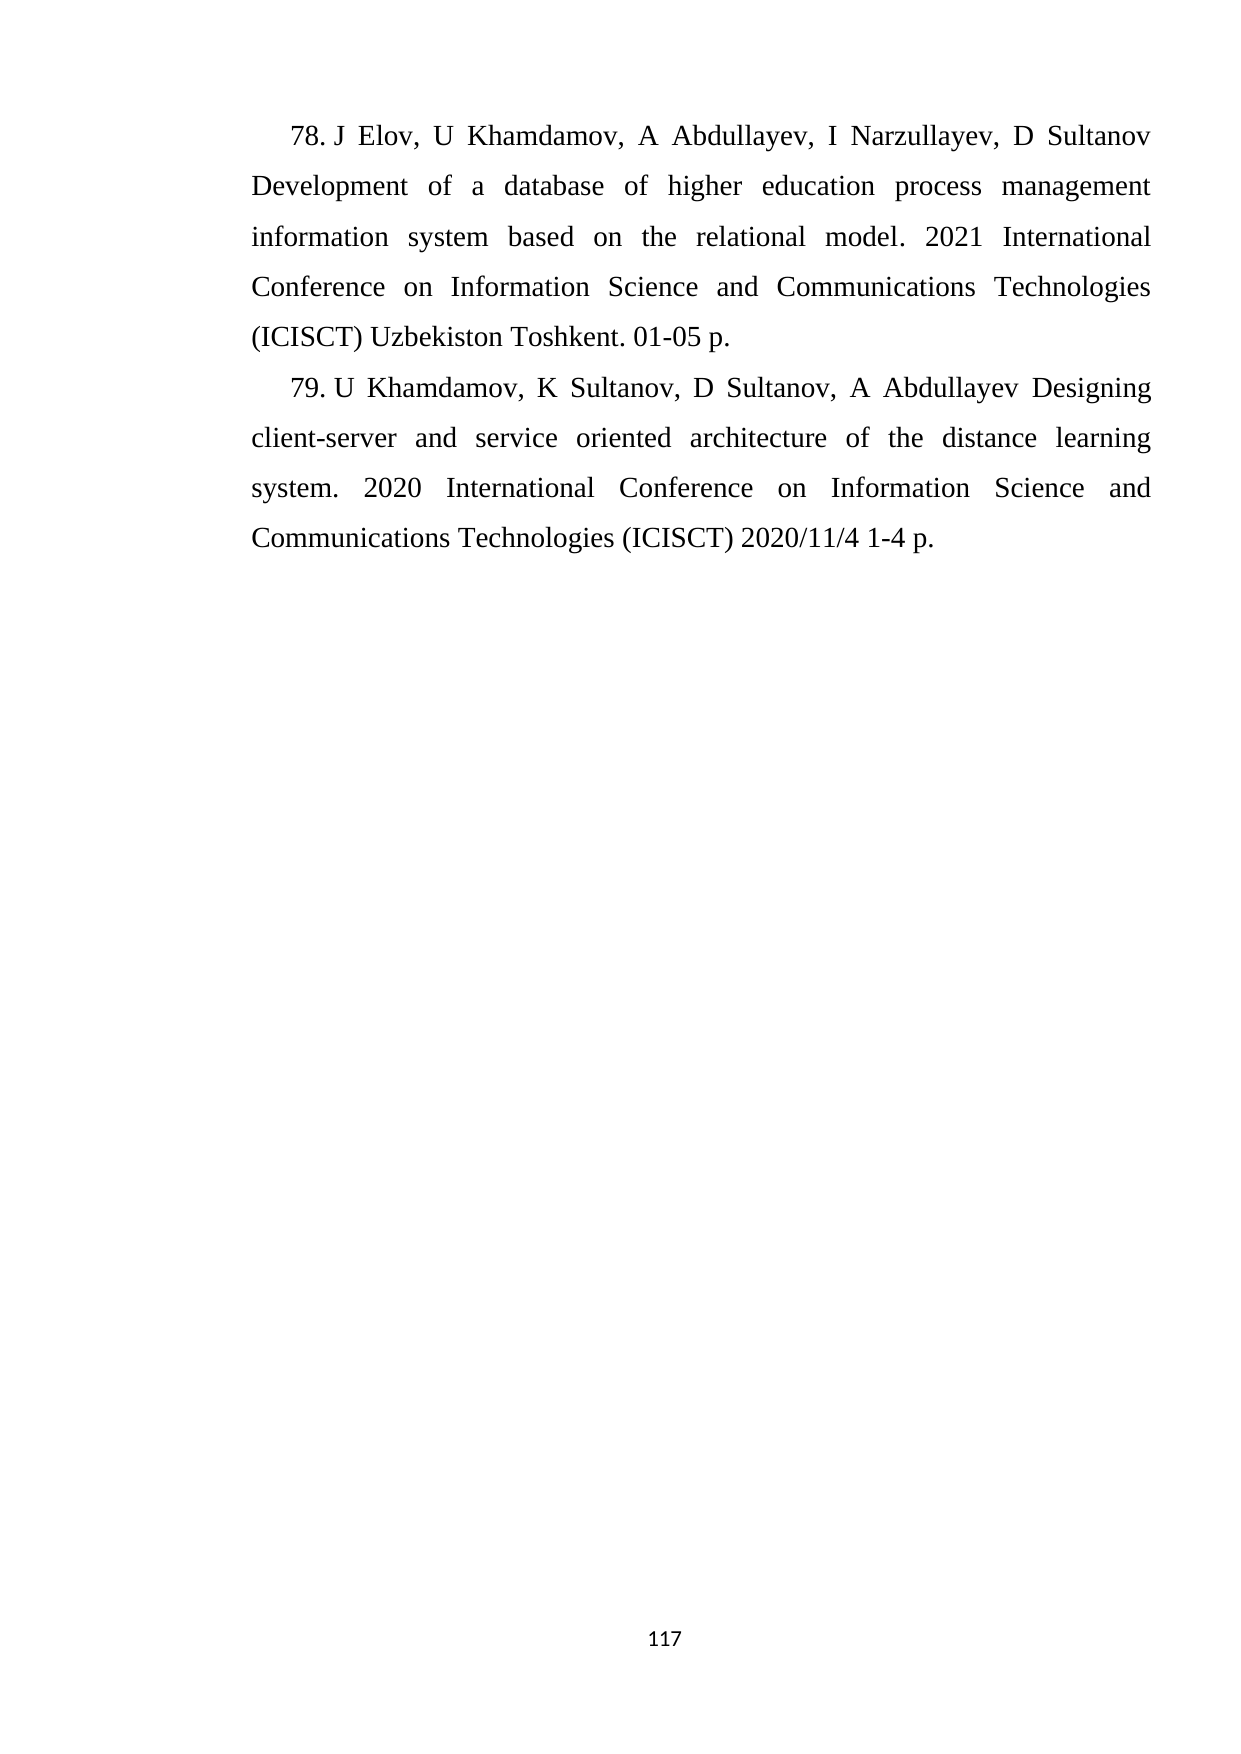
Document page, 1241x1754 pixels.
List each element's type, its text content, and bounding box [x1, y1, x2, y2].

list U Khamdamov, K Sultanov, D Sultanov, A Abdullayev Designing client-server and service oriented architecture of the distance learning system. 2020 International Conference on Information Science and Communications Technologies (ICISCT) 2020/11/4 1-4 p. [251, 370, 1152, 554]
list J Elov, U Khamdamov, A Abdullayev, I Narzullayev, D Sultanov Development of a database of higher education process management information system based on the relational model. 2021 International Conference on Information Science and Communications Technologies (ICISCT) Uzbekiston Toshkent. 01-05 p. [251, 118, 1152, 353]
